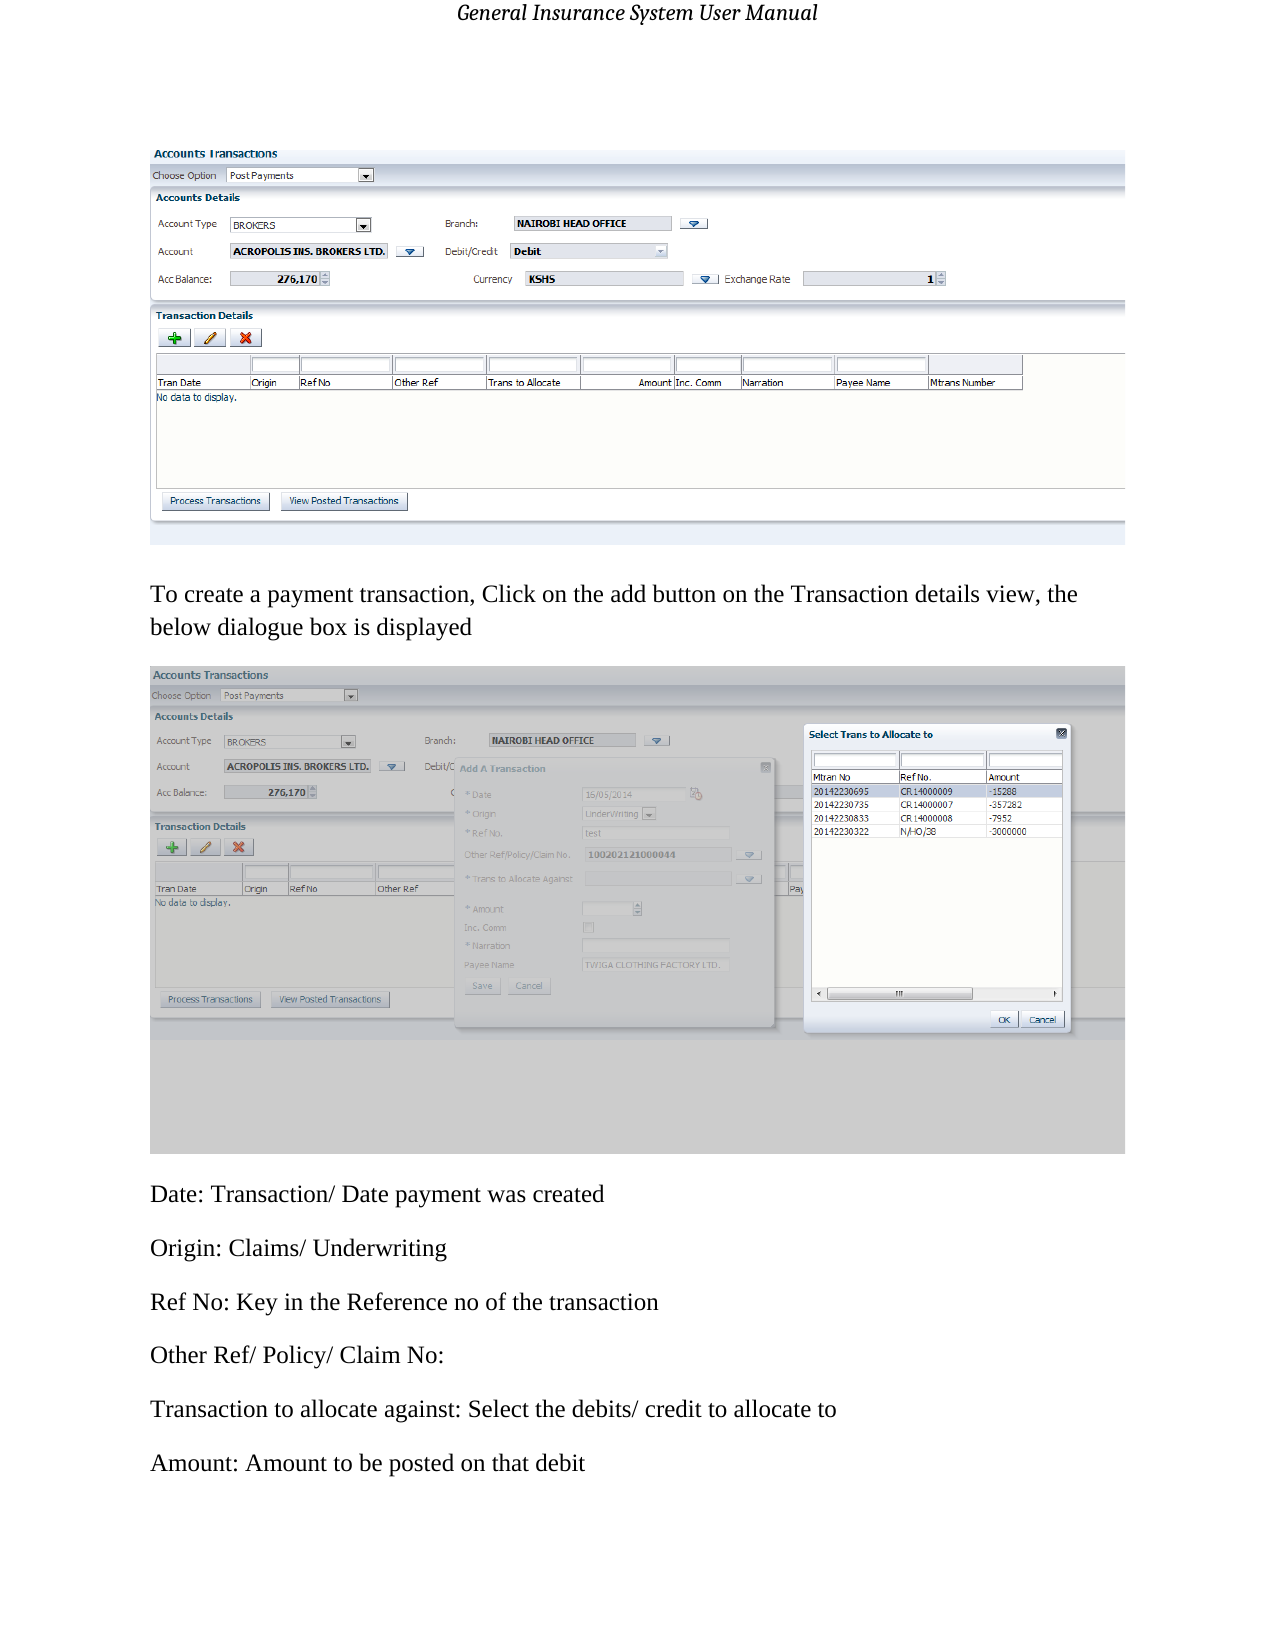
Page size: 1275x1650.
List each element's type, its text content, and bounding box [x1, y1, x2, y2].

text Ref No: Key in the Reference no of the transaction [150, 1287, 1125, 1315]
picture [150, 666, 1126, 1154]
text Transaction to allocate against: Select the debits/ credit to allocate to [150, 1394, 1125, 1423]
picture [150, 150, 1126, 554]
text Origin: Claims/ Underwriting [150, 1233, 1125, 1262]
text Other Ref/ Policy/ Claim No: [150, 1341, 1125, 1369]
text To create a payment transaction, Click on the add button on the Transaction details view, the below dialogue box is displayed [150, 579, 1125, 641]
text Amount: Amount to be posted on that debit [150, 1448, 1125, 1477]
text Date: Transaction/ Date payment was created [150, 1179, 1125, 1208]
